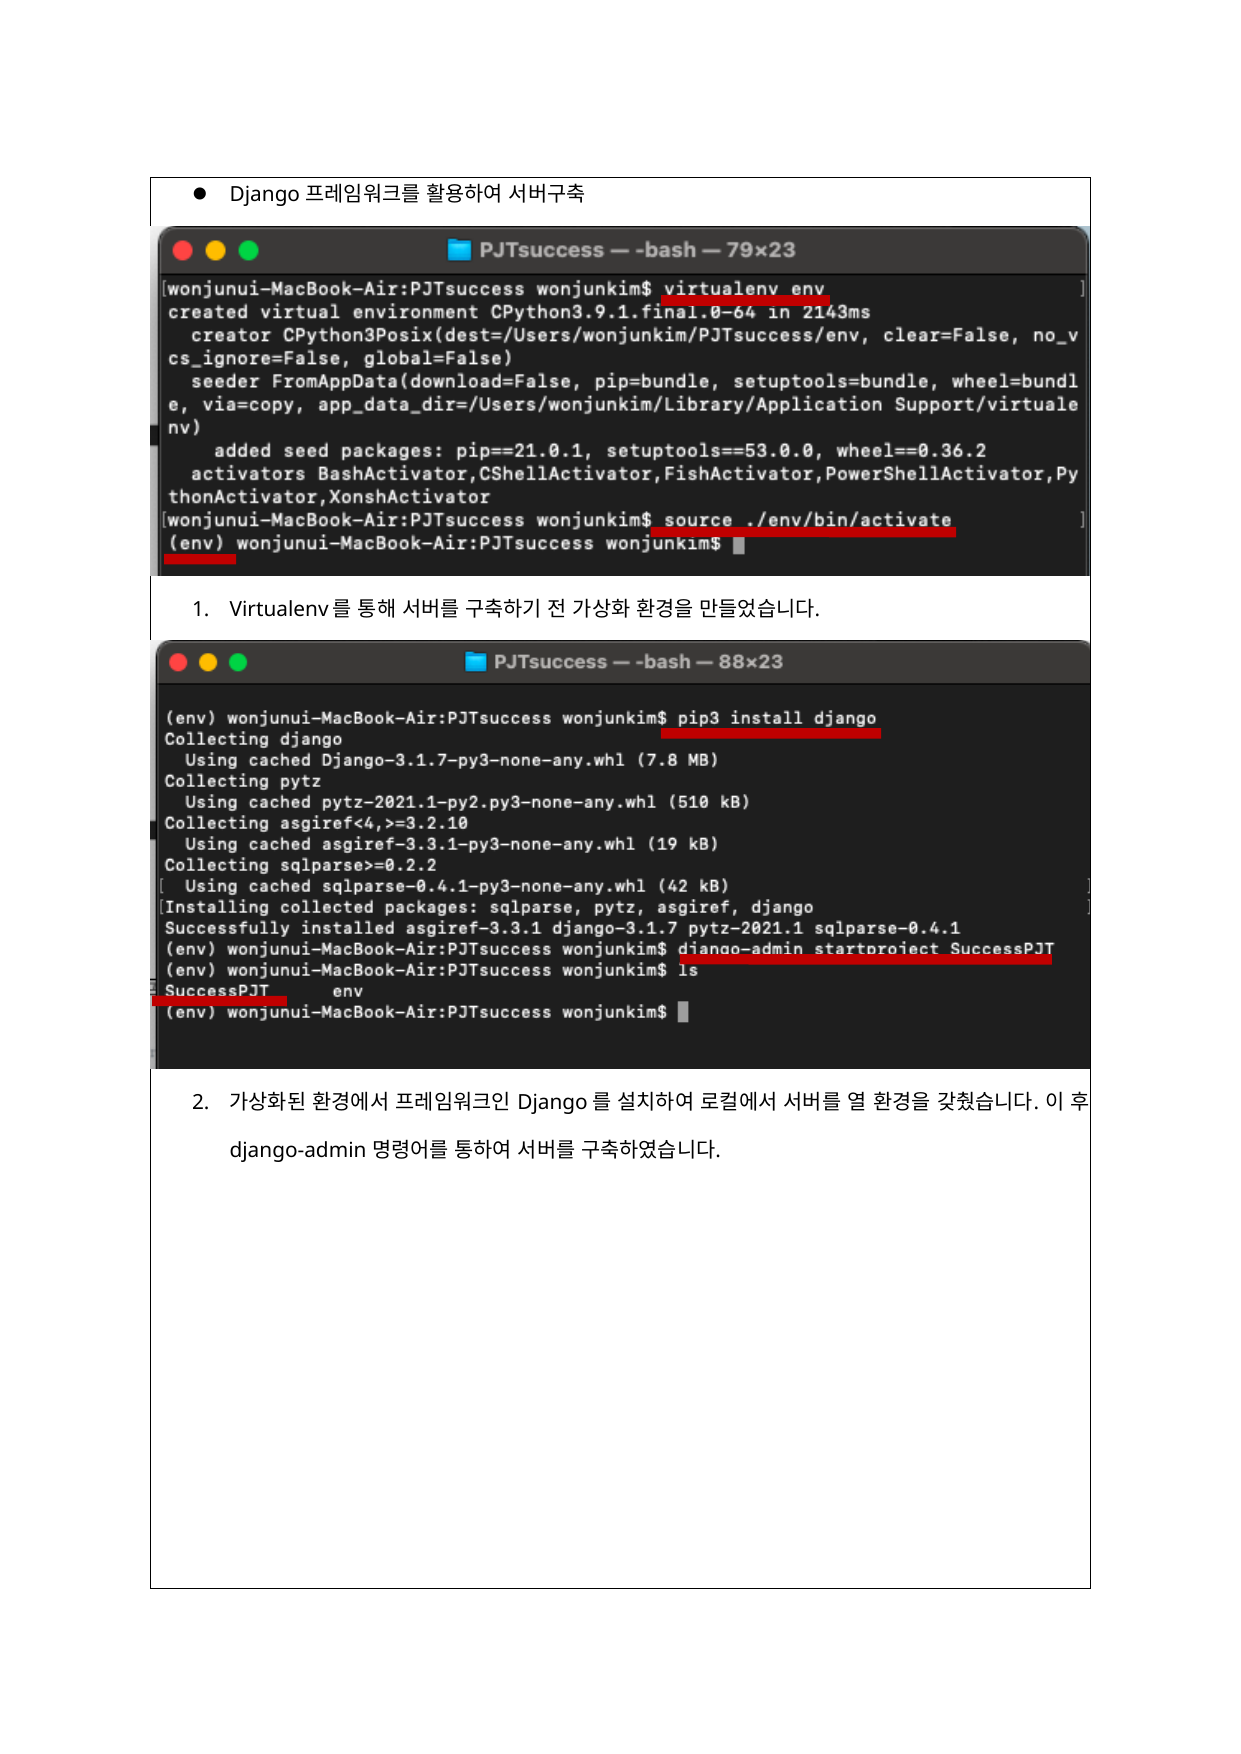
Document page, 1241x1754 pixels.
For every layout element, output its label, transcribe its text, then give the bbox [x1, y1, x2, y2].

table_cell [151, 1069, 1090, 1588]
picture [150, 640, 1090, 1069]
picture [150, 226, 1090, 576]
